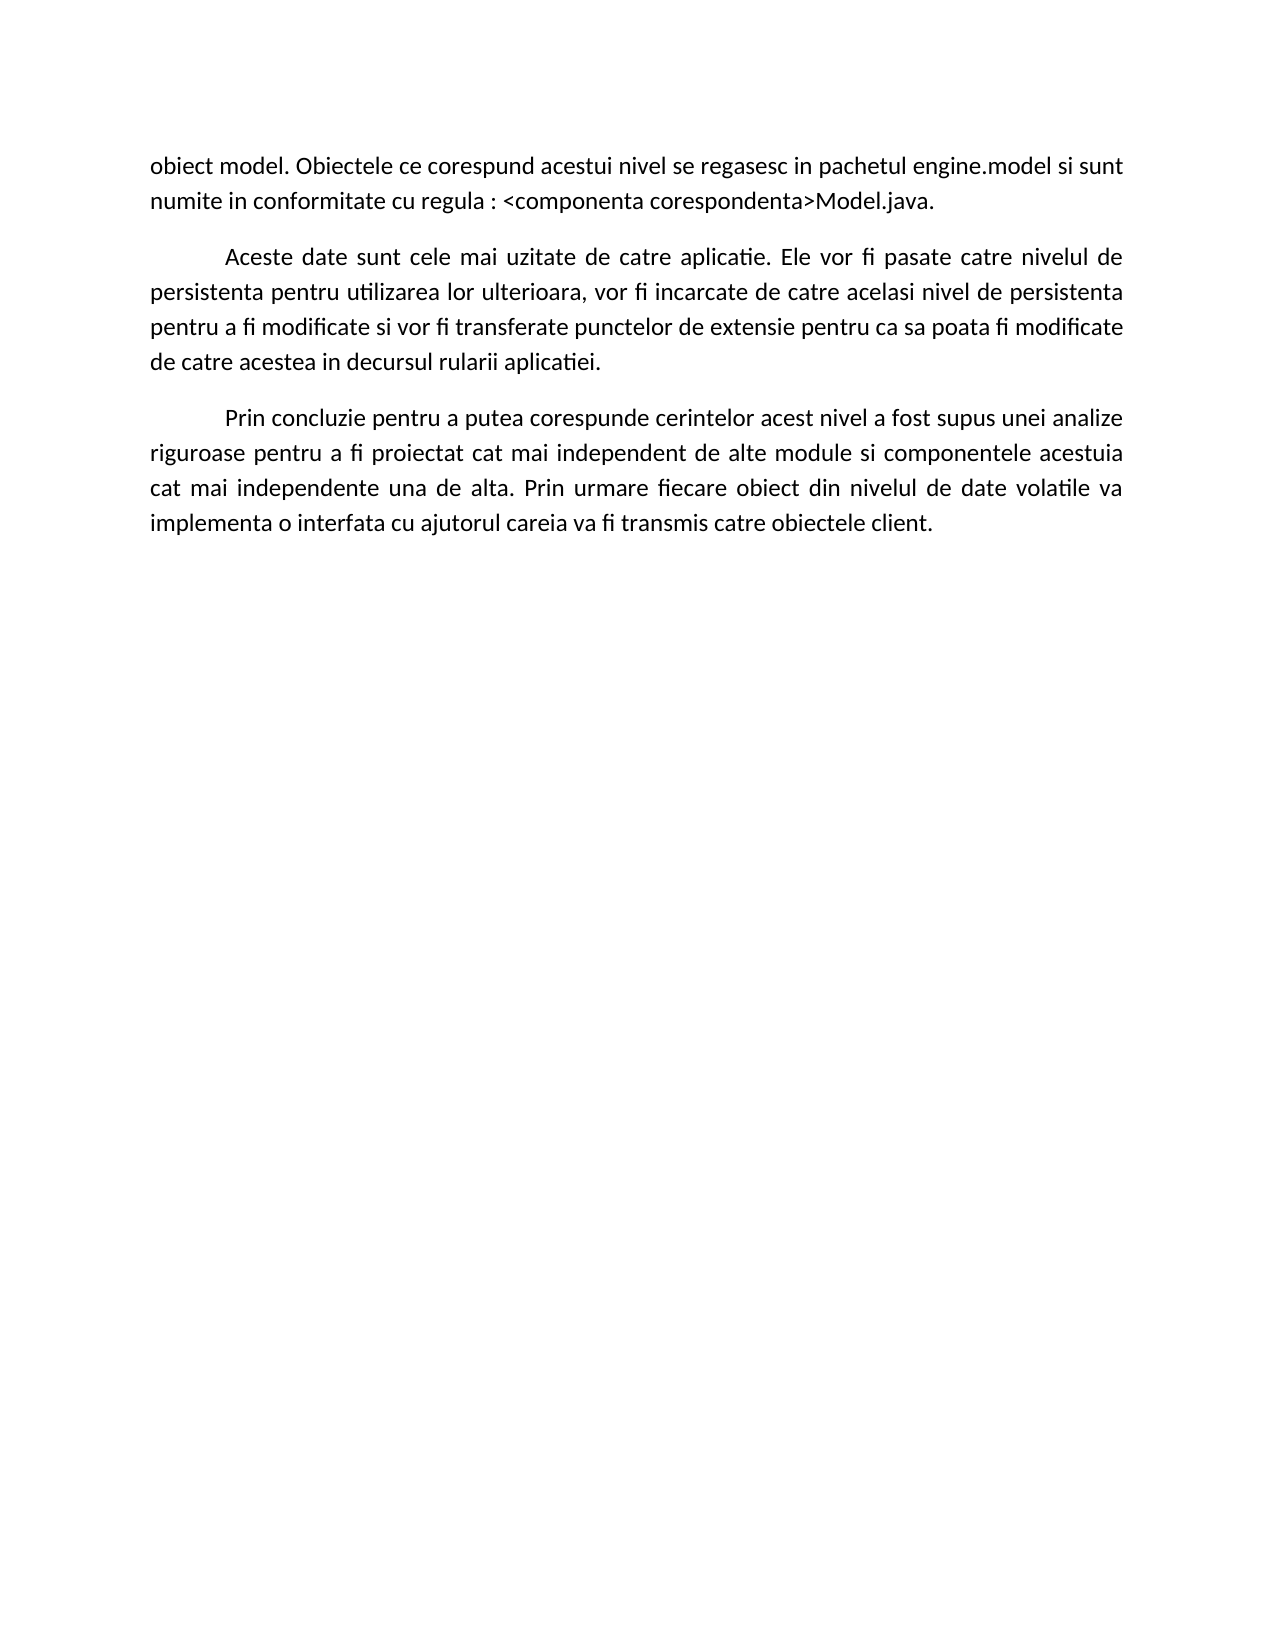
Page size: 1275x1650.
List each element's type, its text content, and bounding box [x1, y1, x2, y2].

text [150, 150, 1125, 216]
text Prin concluzie pentru a putea corespunde cerintelor acest nivel a fost supus unei analize riguroase pentru a fi proiectat cat mai independent de alte module si componentele acestuia cat mai independente una de alta. Prin urmare fiecare obiect din nivelul de date volatile va implementa o interfata cu ajutorul careia va fi transmis catre obiectele client. [150, 402, 1125, 537]
text Aceste date sunt cele mai uzitate de catre aplicatie. Ele vor fi pasate catre nivelul de persistenta pentru utilizarea lor ulterioara, vor fi incarcate de catre acelasi nivel de persistenta pentru a fi modificate si vor fi transferate punctelor de extensie pentru ca sa poata fi modificate de catre acestea in decursul rularii aplicatiei. [150, 241, 1125, 376]
